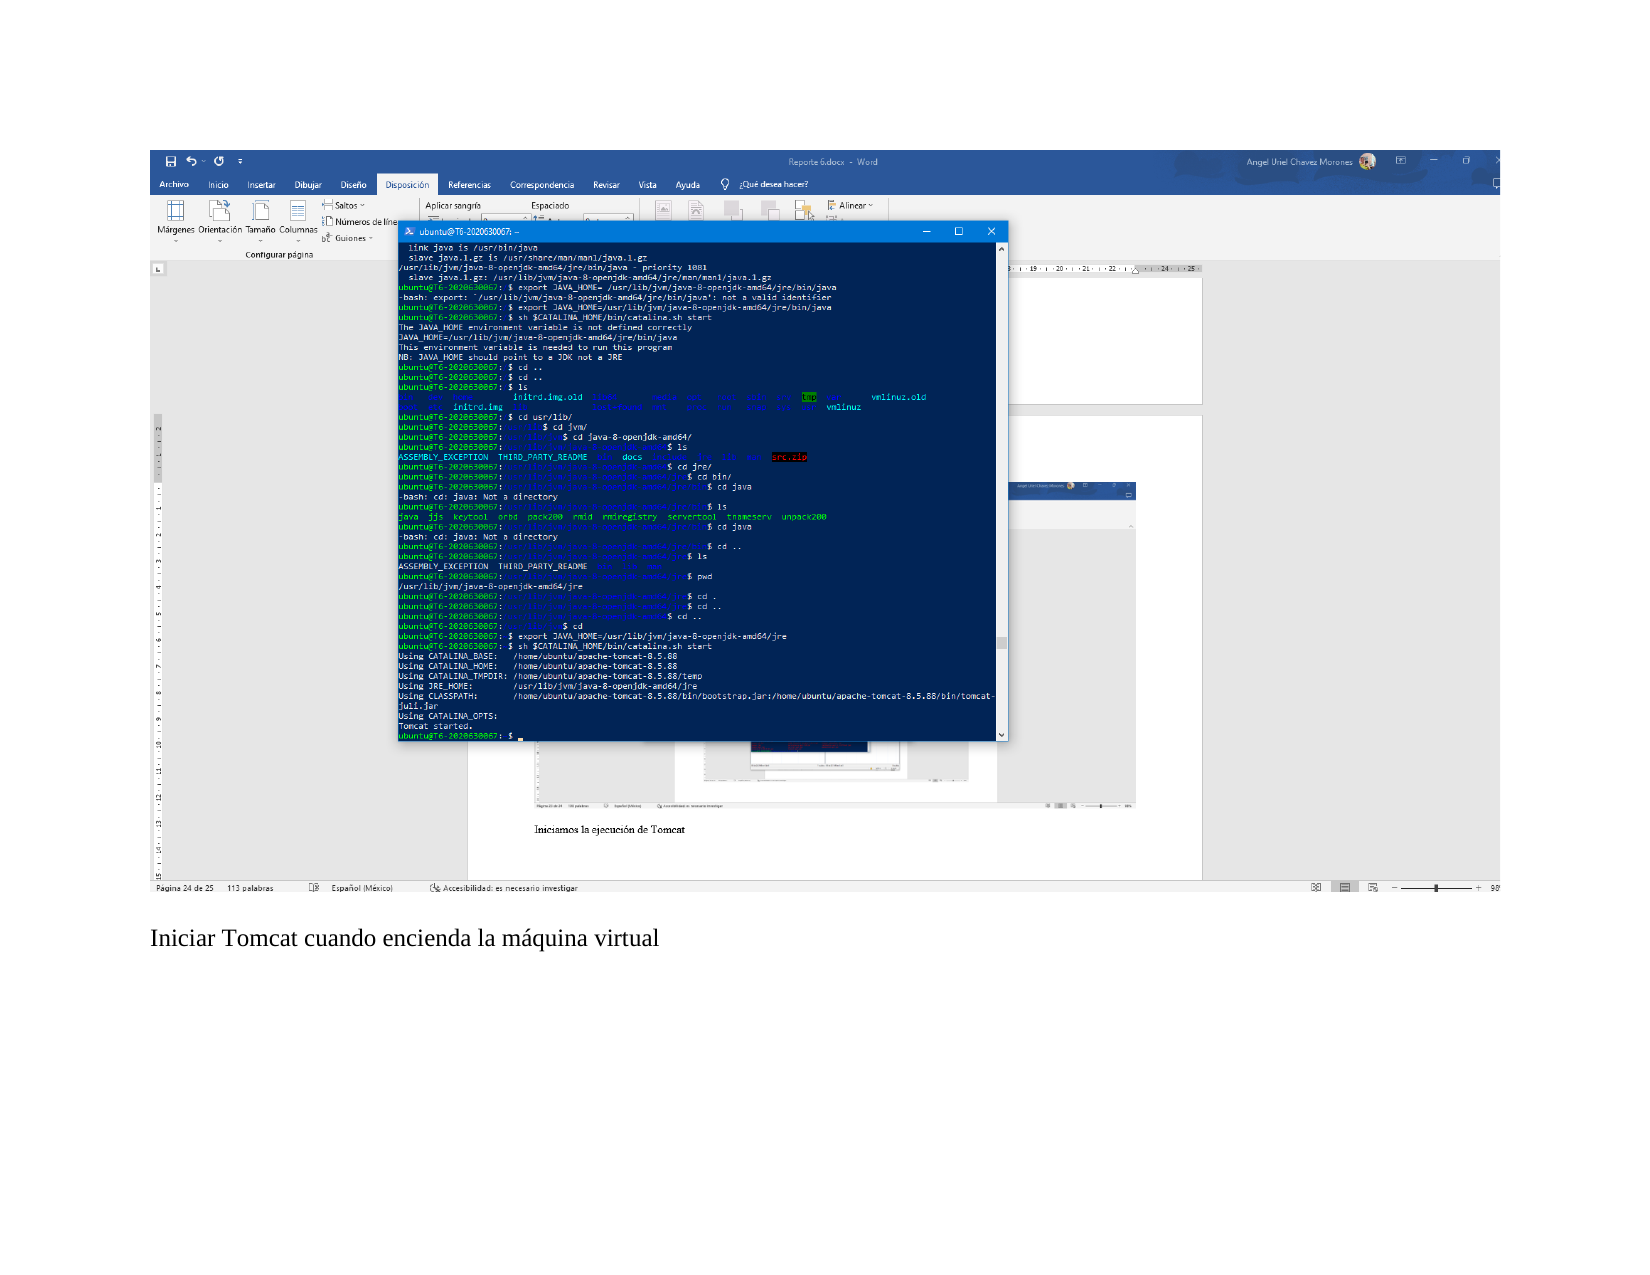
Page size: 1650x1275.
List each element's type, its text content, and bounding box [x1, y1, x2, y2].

picture [150, 150, 1500, 892]
text Iniciar Tomcat cuando encienda la máquina virtual [150, 923, 1500, 952]
